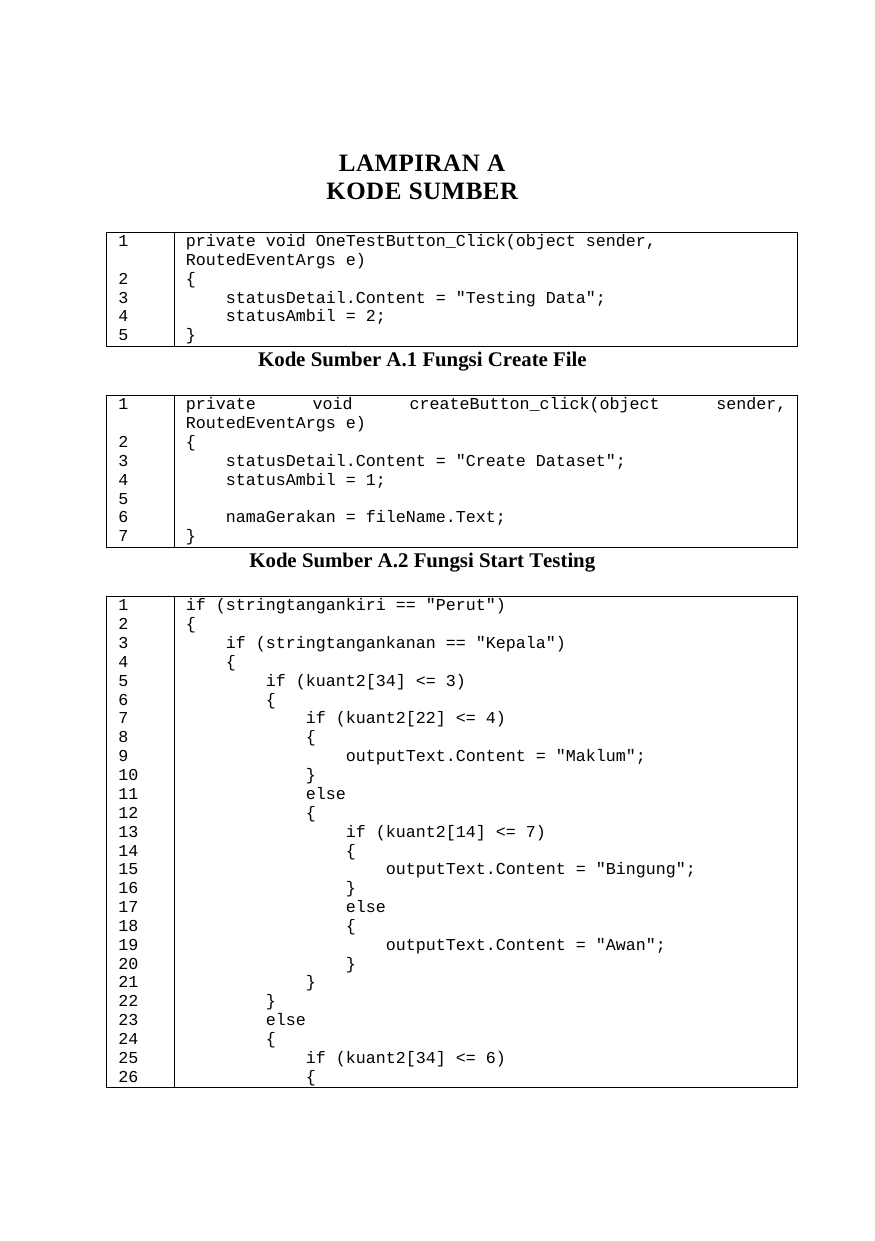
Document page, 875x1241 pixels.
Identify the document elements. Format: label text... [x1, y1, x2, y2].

list Kode Sumber A.1 Fungsi Create File [118, 347, 726, 371]
subtitle LAMPIRAN A KODE SUMBER [118, 148, 726, 205]
table_header 1 2 3 4 5 [107, 233, 174, 346]
table_header private void OneTestButton_Click(object sender, RoutedEventArgs e) { statusDetail.Content = "Testing Data"; statusAmbil = 2; } [175, 233, 797, 346]
table_header private void createButton_click(object sender, RoutedEventArgs e) { statusDetail.Content = "Create Dataset"; statusAmbil = 1; namaGerakan = fileName.Text; } [175, 396, 797, 547]
table_header 1 2 3 4 5 6 7 [107, 396, 174, 547]
list Kode Sumber A.2 Fungsi Start Testing [118, 548, 726, 572]
